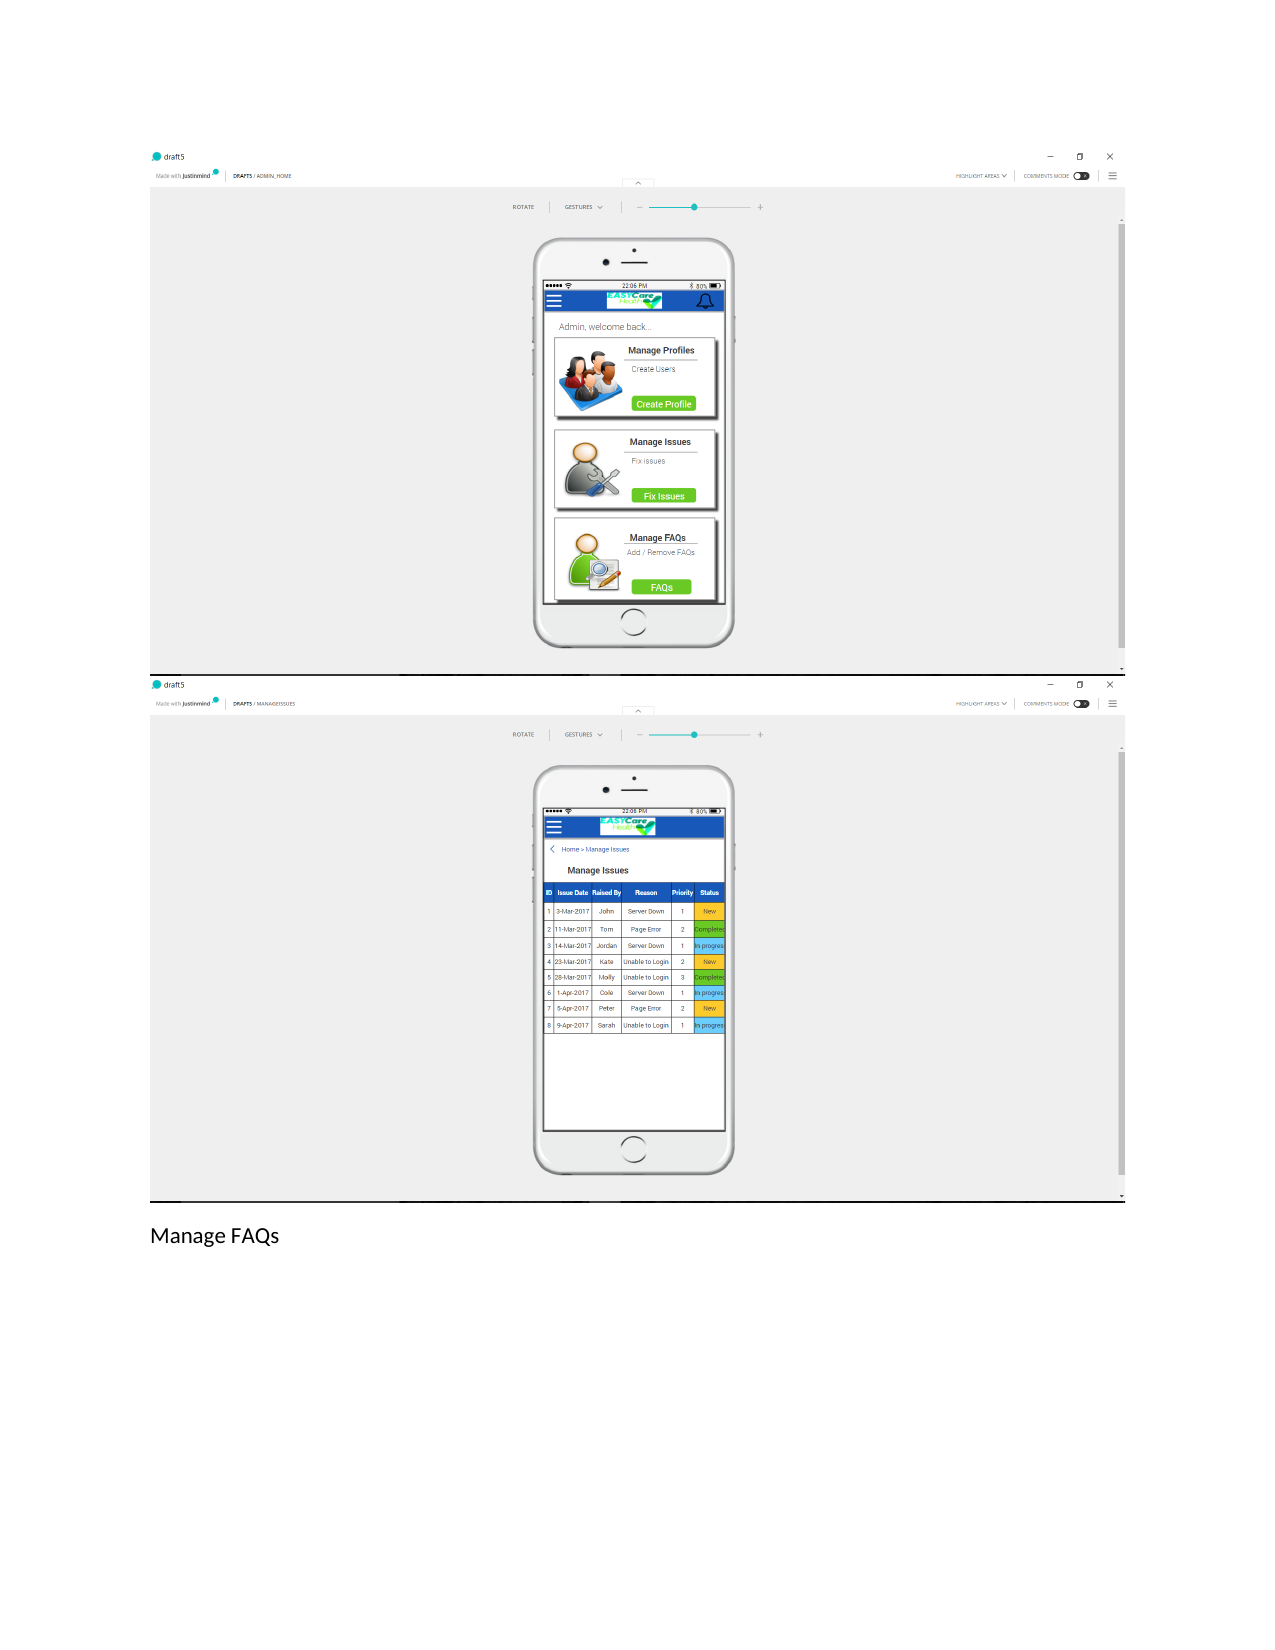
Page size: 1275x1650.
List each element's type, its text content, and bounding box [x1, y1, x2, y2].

picture [150, 150, 1125, 676]
text Manage FAQs [150, 1221, 1125, 1249]
picture [150, 677, 1125, 1203]
